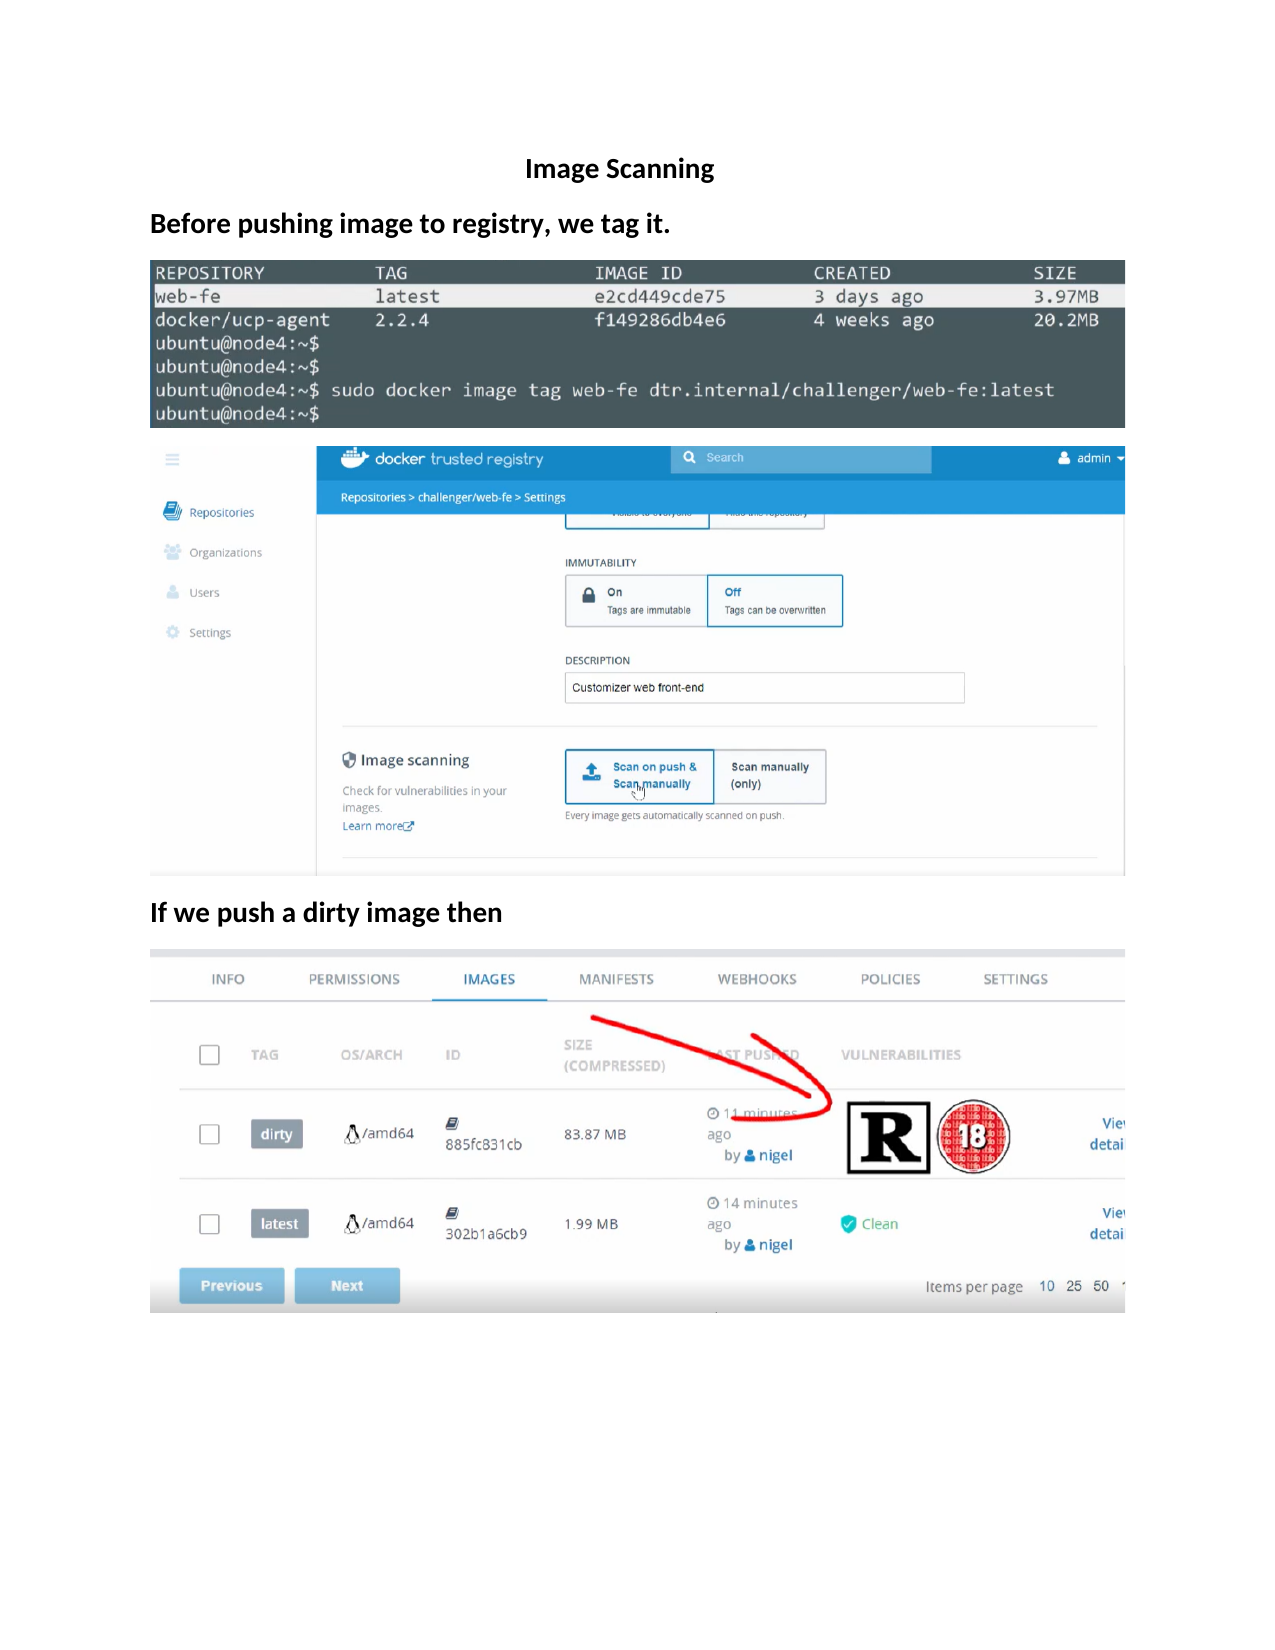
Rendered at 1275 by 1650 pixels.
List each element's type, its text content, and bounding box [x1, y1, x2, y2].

text Before pushing image to registry, we tag it. [150, 205, 1125, 241]
picture [150, 260, 1125, 428]
text Image Scanning [150, 150, 1125, 186]
text If we push a dirty image then [150, 894, 1125, 930]
picture [150, 949, 1125, 1313]
picture [150, 446, 1125, 876]
